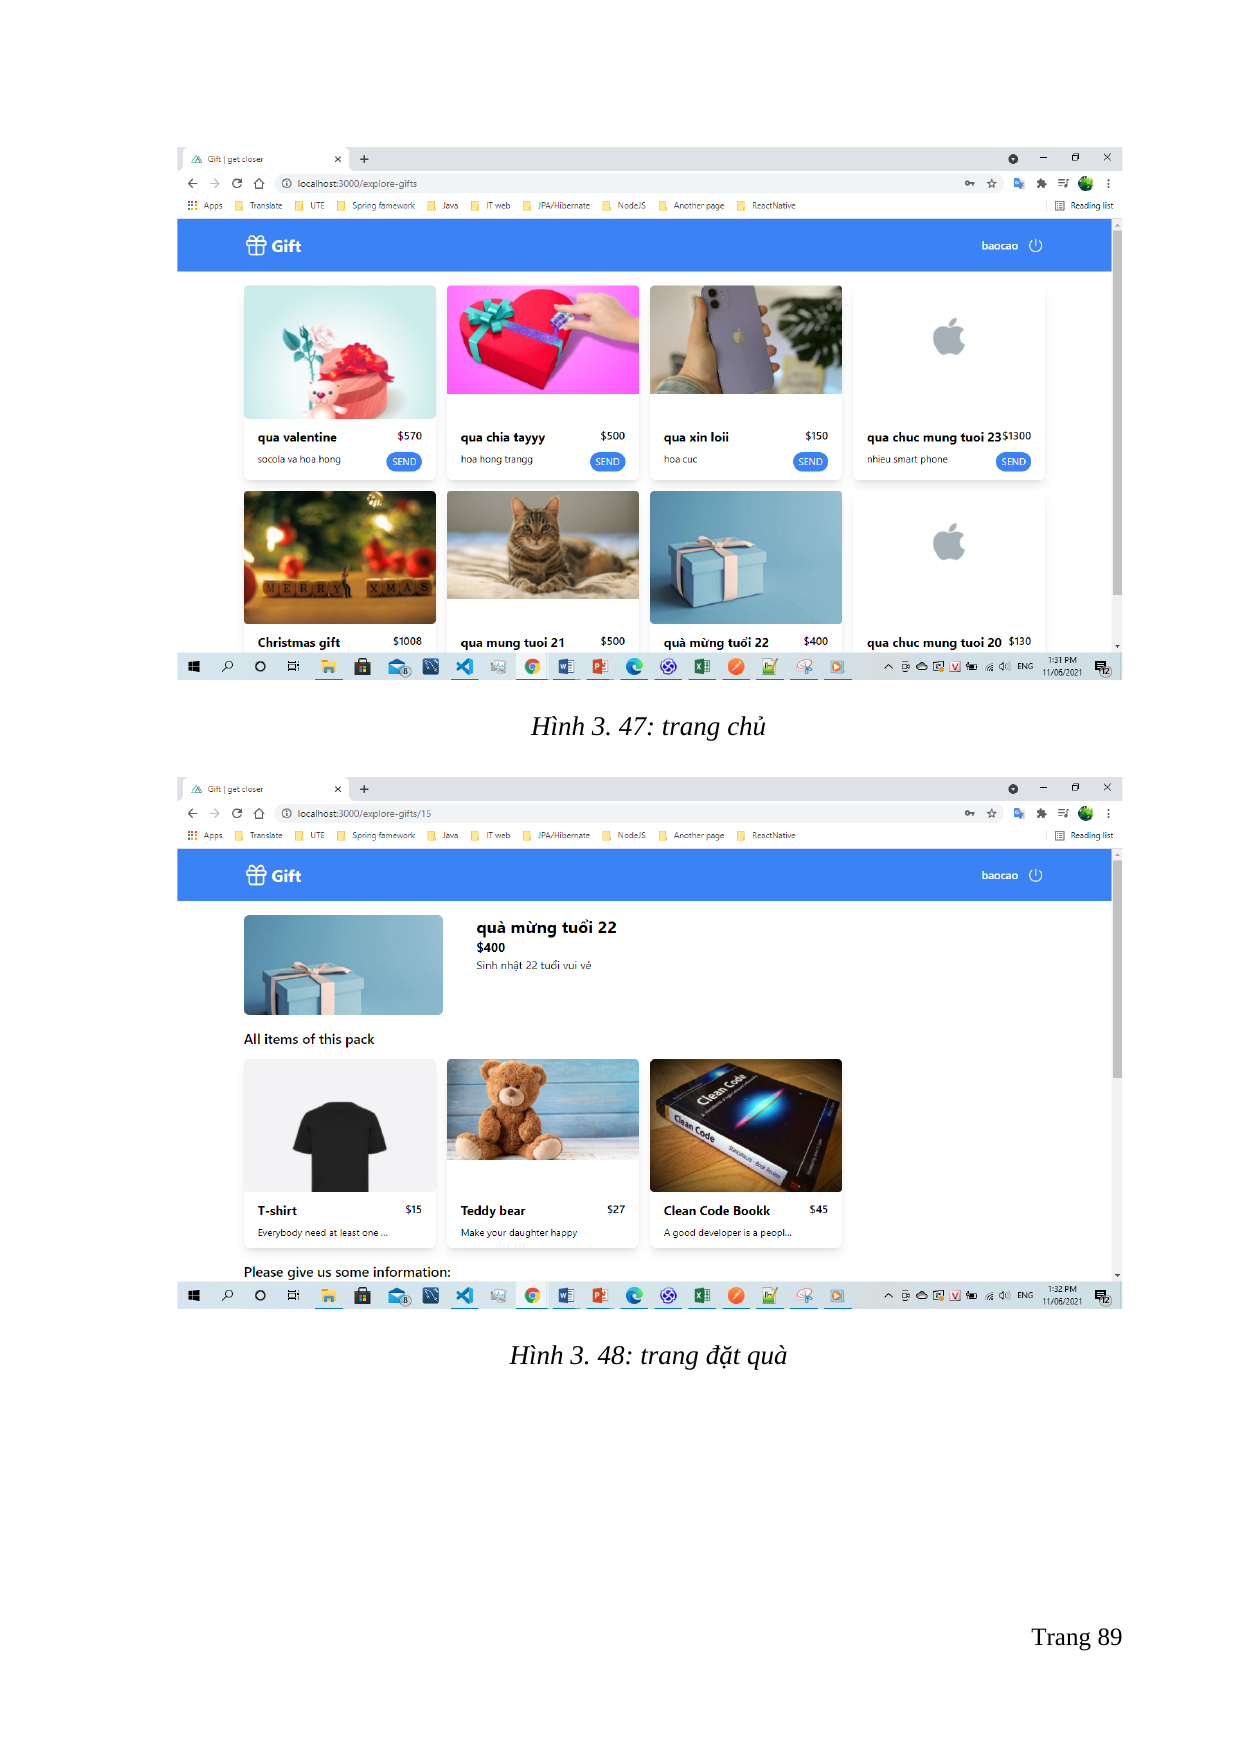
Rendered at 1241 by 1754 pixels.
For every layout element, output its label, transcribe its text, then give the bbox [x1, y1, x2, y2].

picture [177, 777, 1123, 1309]
text Hình 3. 47: trang chủ [177, 710, 1122, 741]
picture [177, 147, 1123, 680]
text Hình 3. 48: trang đặt quà [177, 1339, 1122, 1371]
